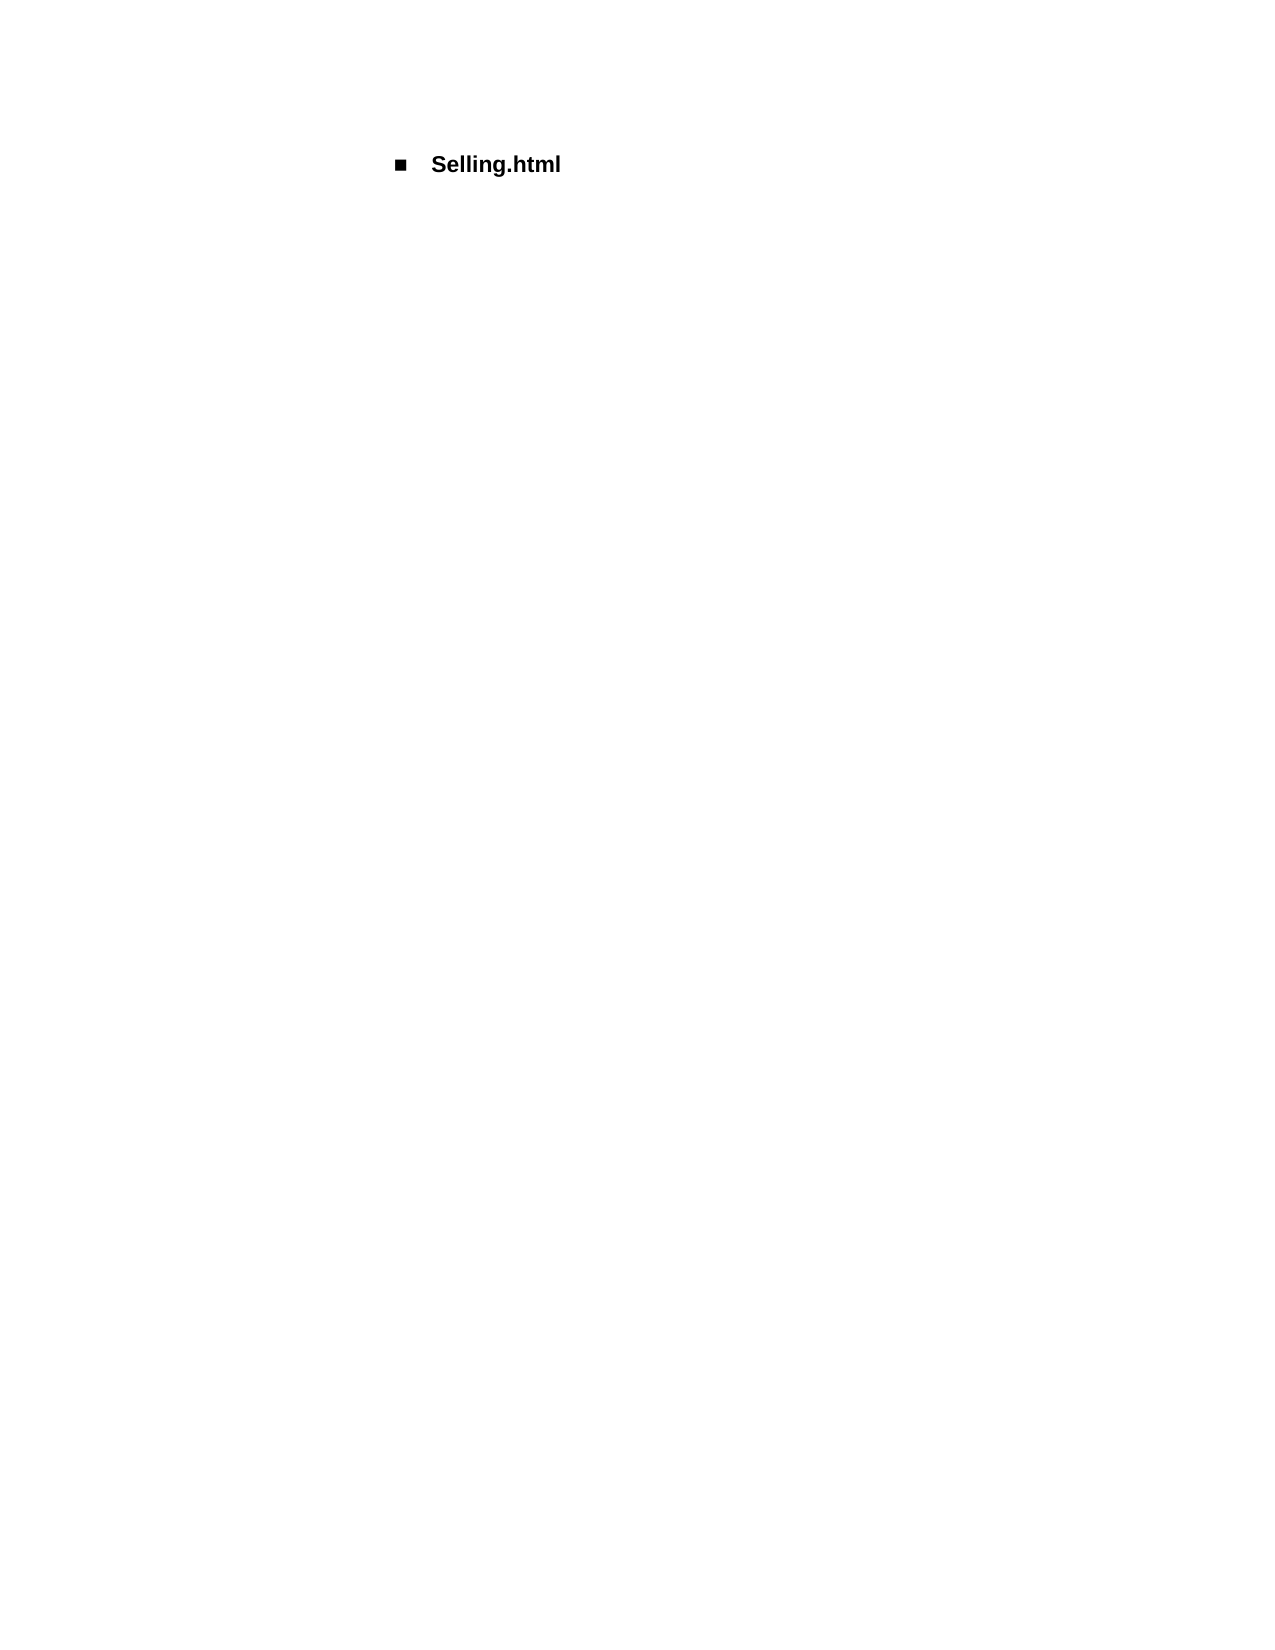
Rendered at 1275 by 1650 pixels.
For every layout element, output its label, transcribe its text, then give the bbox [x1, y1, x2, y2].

list Selling.html [394, 151, 1125, 178]
